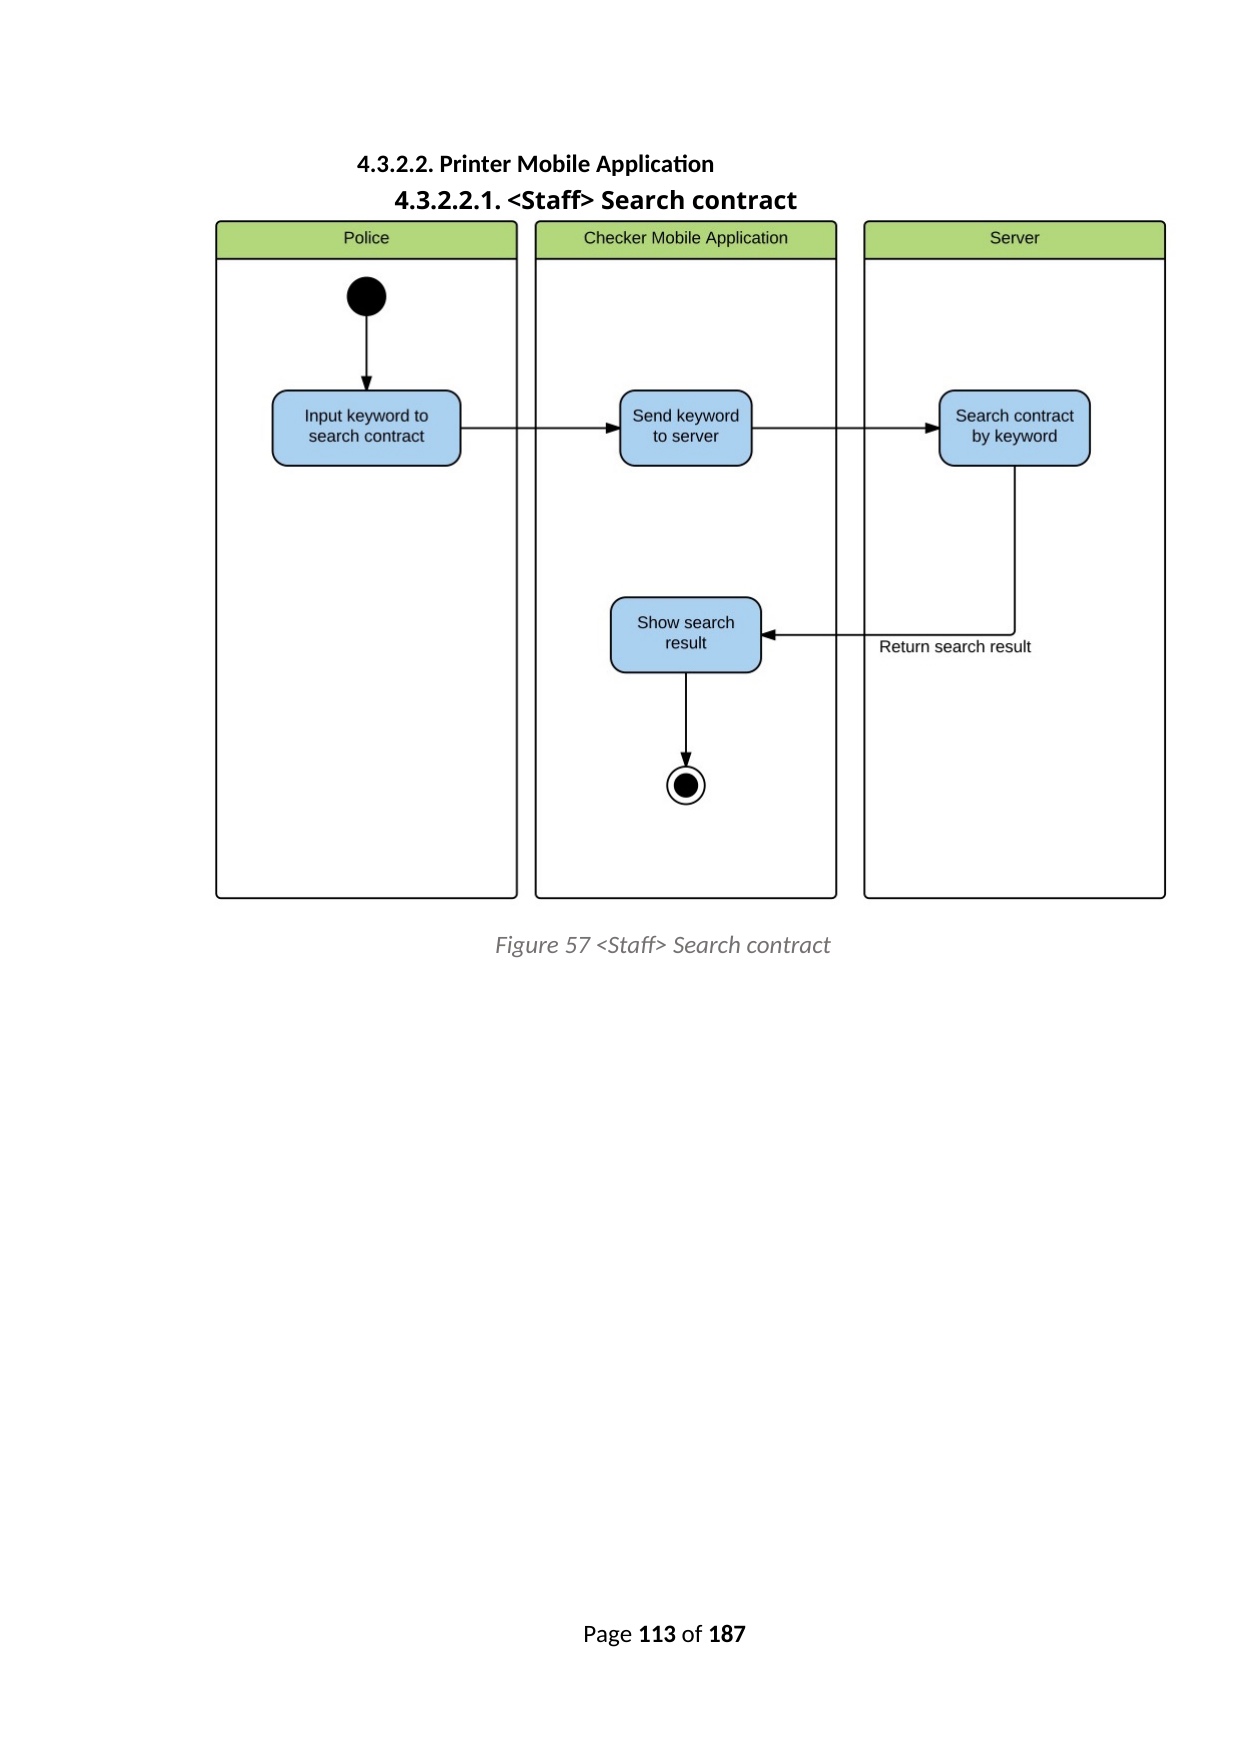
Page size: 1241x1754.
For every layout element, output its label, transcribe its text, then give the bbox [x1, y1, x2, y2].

subtitle <Staff> Search contract [394, 182, 1122, 216]
subtitle Printer Mobile Application [357, 148, 1122, 178]
picture [206, 216, 1182, 911]
text Figure 57 <Staff> Search contract [207, 929, 1122, 960]
